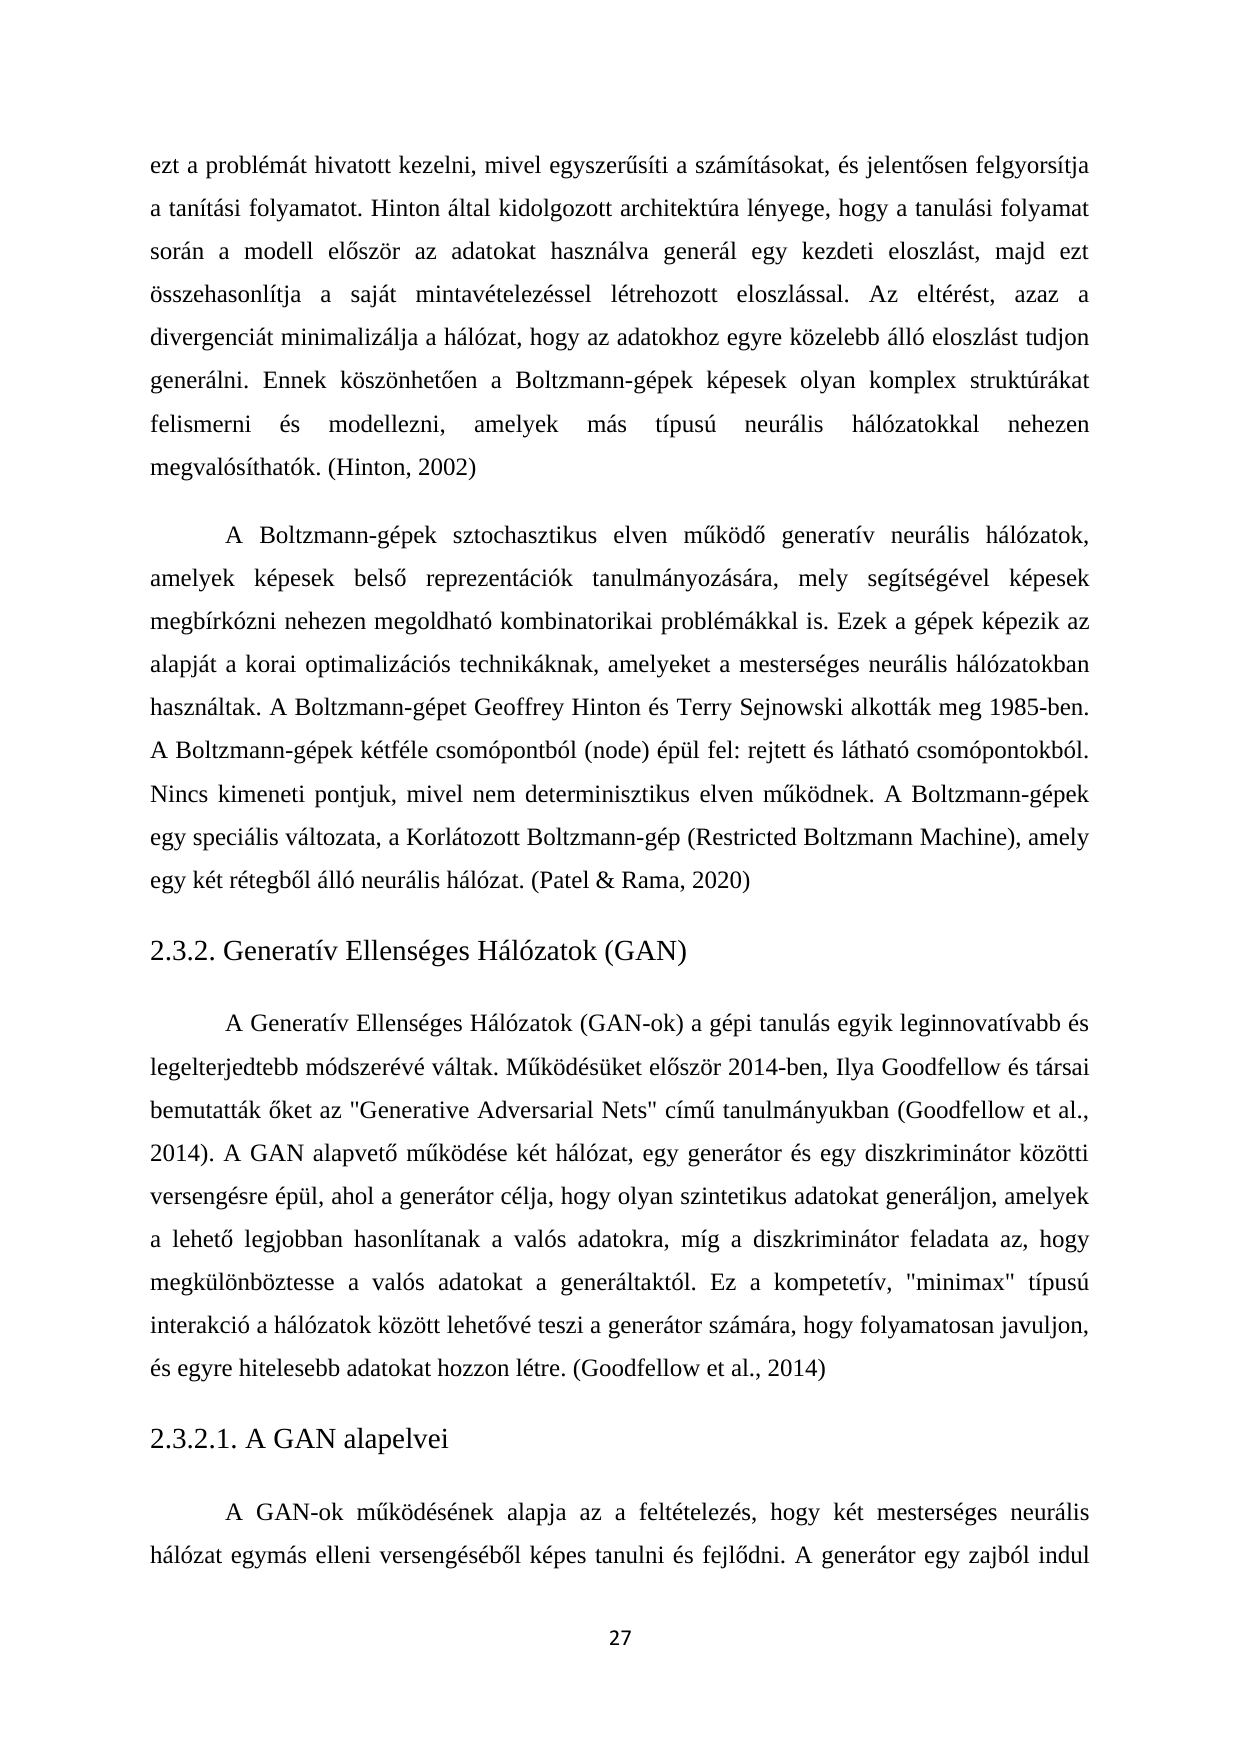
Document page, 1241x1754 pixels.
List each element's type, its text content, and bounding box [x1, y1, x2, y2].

subtitle 2.3.2.1. A GAN alapelvei [150, 1422, 1090, 1455]
text A Generatív Ellenséges Hálózatok (GAN-ok) a gépi tanulás egyik leginnovatívabb és legelterjedtebb módszerévé váltak. Működésüket először 2014-ben, Ilya Goodfellow és társai bemutatták őket az "Generative Adversarial Nets" című tanulmányukban (Goodfellow et al., 2014). A GAN alapvető működése két hálózat, egy generátor és egy diszkriminátor közötti versengésre épül, ahol a generátor célja, hogy olyan szintetikus adatokat generáljon, amelyek a lehető legjobban hasonlítanak a valós adatokra, míg a diszkriminátor feladata az, hogy megkülönböztesse a valós adatokat a generáltaktól. Ez a kompetetív, "minimax" típusú interakció a hálózatok között lehetővé teszi a generátor számára, hogy folyamatosan javuljon, és egyre hitelesebb adatokat hozzon létre. (Goodfellow et al., 2014) [150, 1008, 1090, 1382]
subtitle 2.3.2. Generatív Ellenséges Hálózatok (GAN) [150, 933, 1090, 967]
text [150, 150, 1090, 481]
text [150, 1497, 1090, 1569]
text A Boltzmann-gépek sztochasztikus elven működő generatív neurális hálózatok, amelyek képesek belső reprezentációk tanulmányozására, mely segítségével képesek megbírkózni nehezen megoldható kombinatorikai problémákkal is. Ezek a gépek képezik az alapját a korai optimalizációs technikáknak, amelyeket a mesterséges neurális hálózatokban használtak. A Boltzmann-gépet Geoffrey Hinton és Terry Sejnowski alkották meg 1985-ben. A Boltzmann-gépek kétféle csomópontból (node) épül fel: rejtett és látható csomópontokból. Nincs kimeneti pontjuk, mivel nem determinisztikus elven működnek. A Boltzmann-gépek egy speciális változata, a Korlátozott Boltzmann-gép (Restricted Boltzmann Machine), amely egy két rétegből álló neurális hálózat. (Patel & Rama, 2020) [150, 520, 1090, 894]
